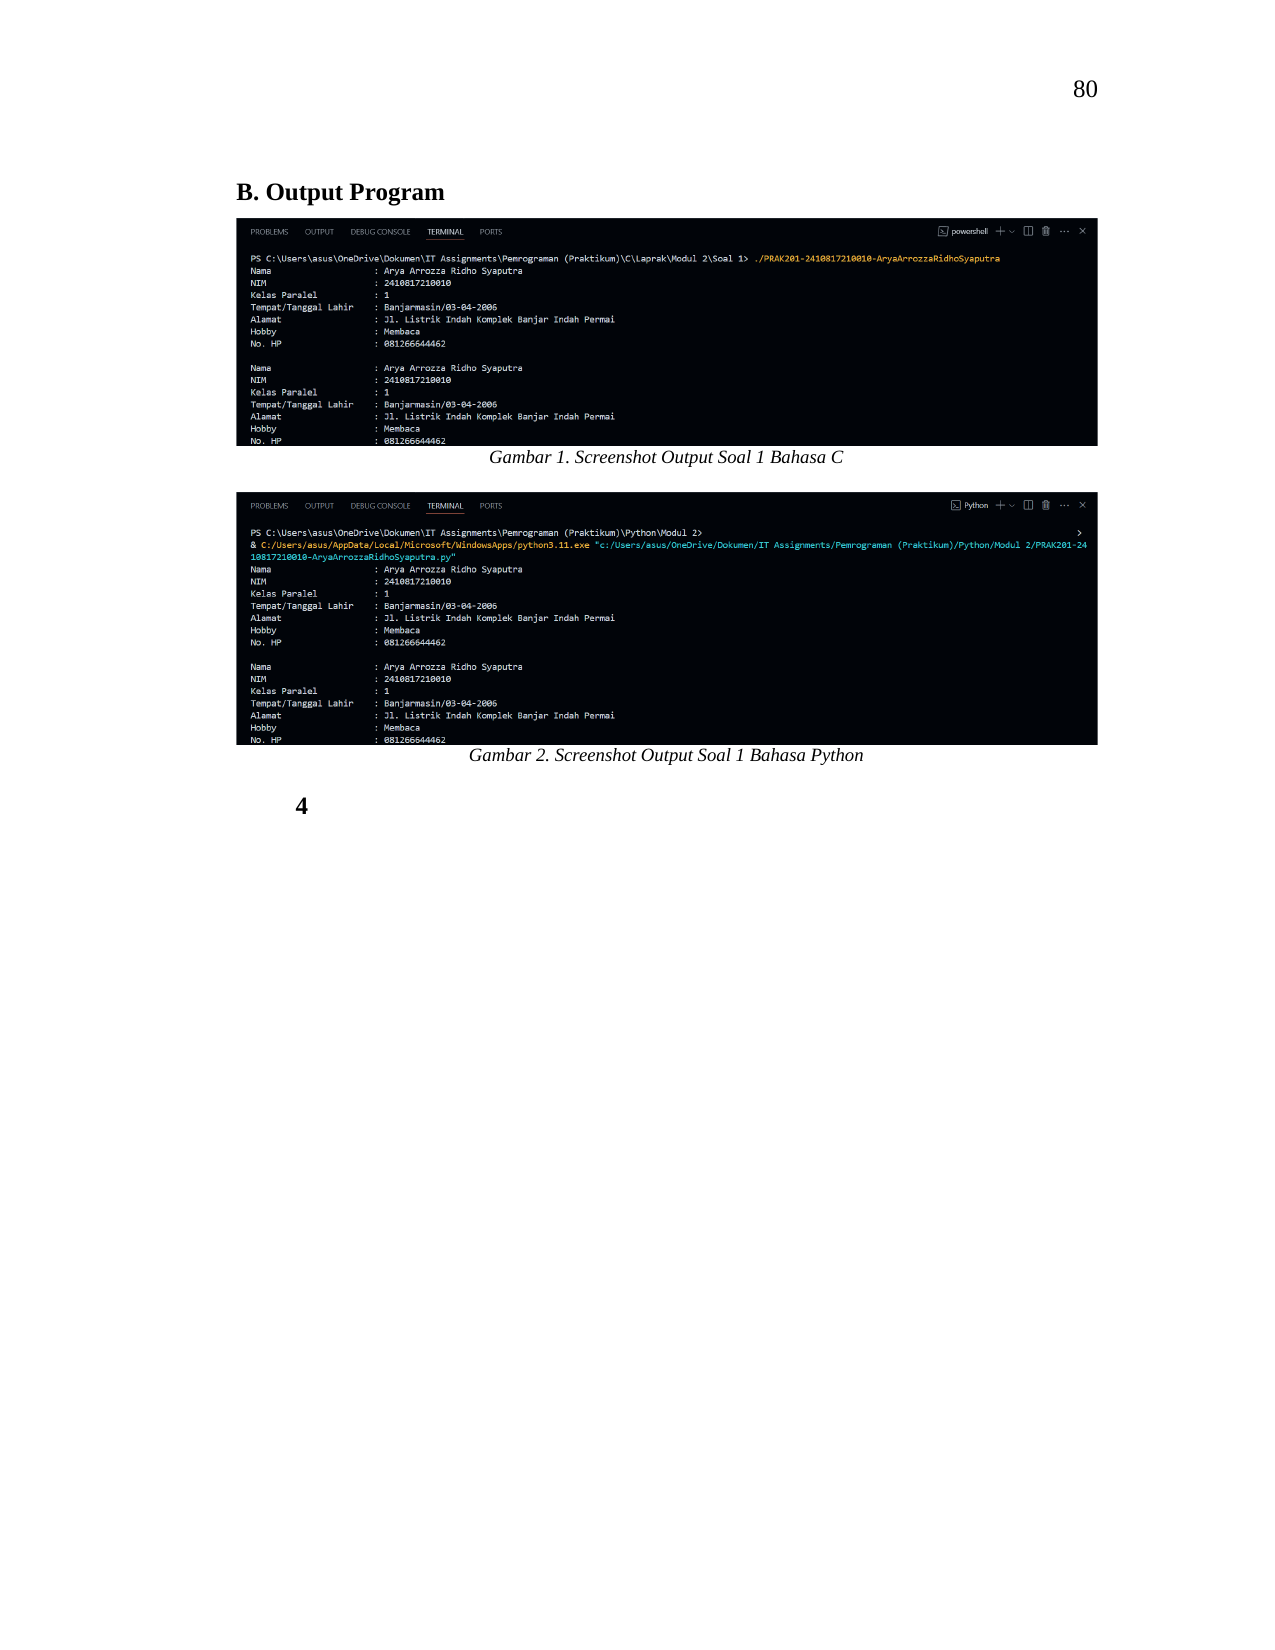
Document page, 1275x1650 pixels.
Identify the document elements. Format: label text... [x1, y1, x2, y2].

picture [236, 218, 1098, 446]
text Gambar 1. Screenshot Output Soal 1 Bahasa C [236, 446, 1098, 467]
text Gambar 2. Screenshot Output Soal 1 Bahasa Python [236, 745, 1098, 766]
picture [236, 492, 1098, 745]
subtitle B. Output Program [236, 177, 1098, 206]
